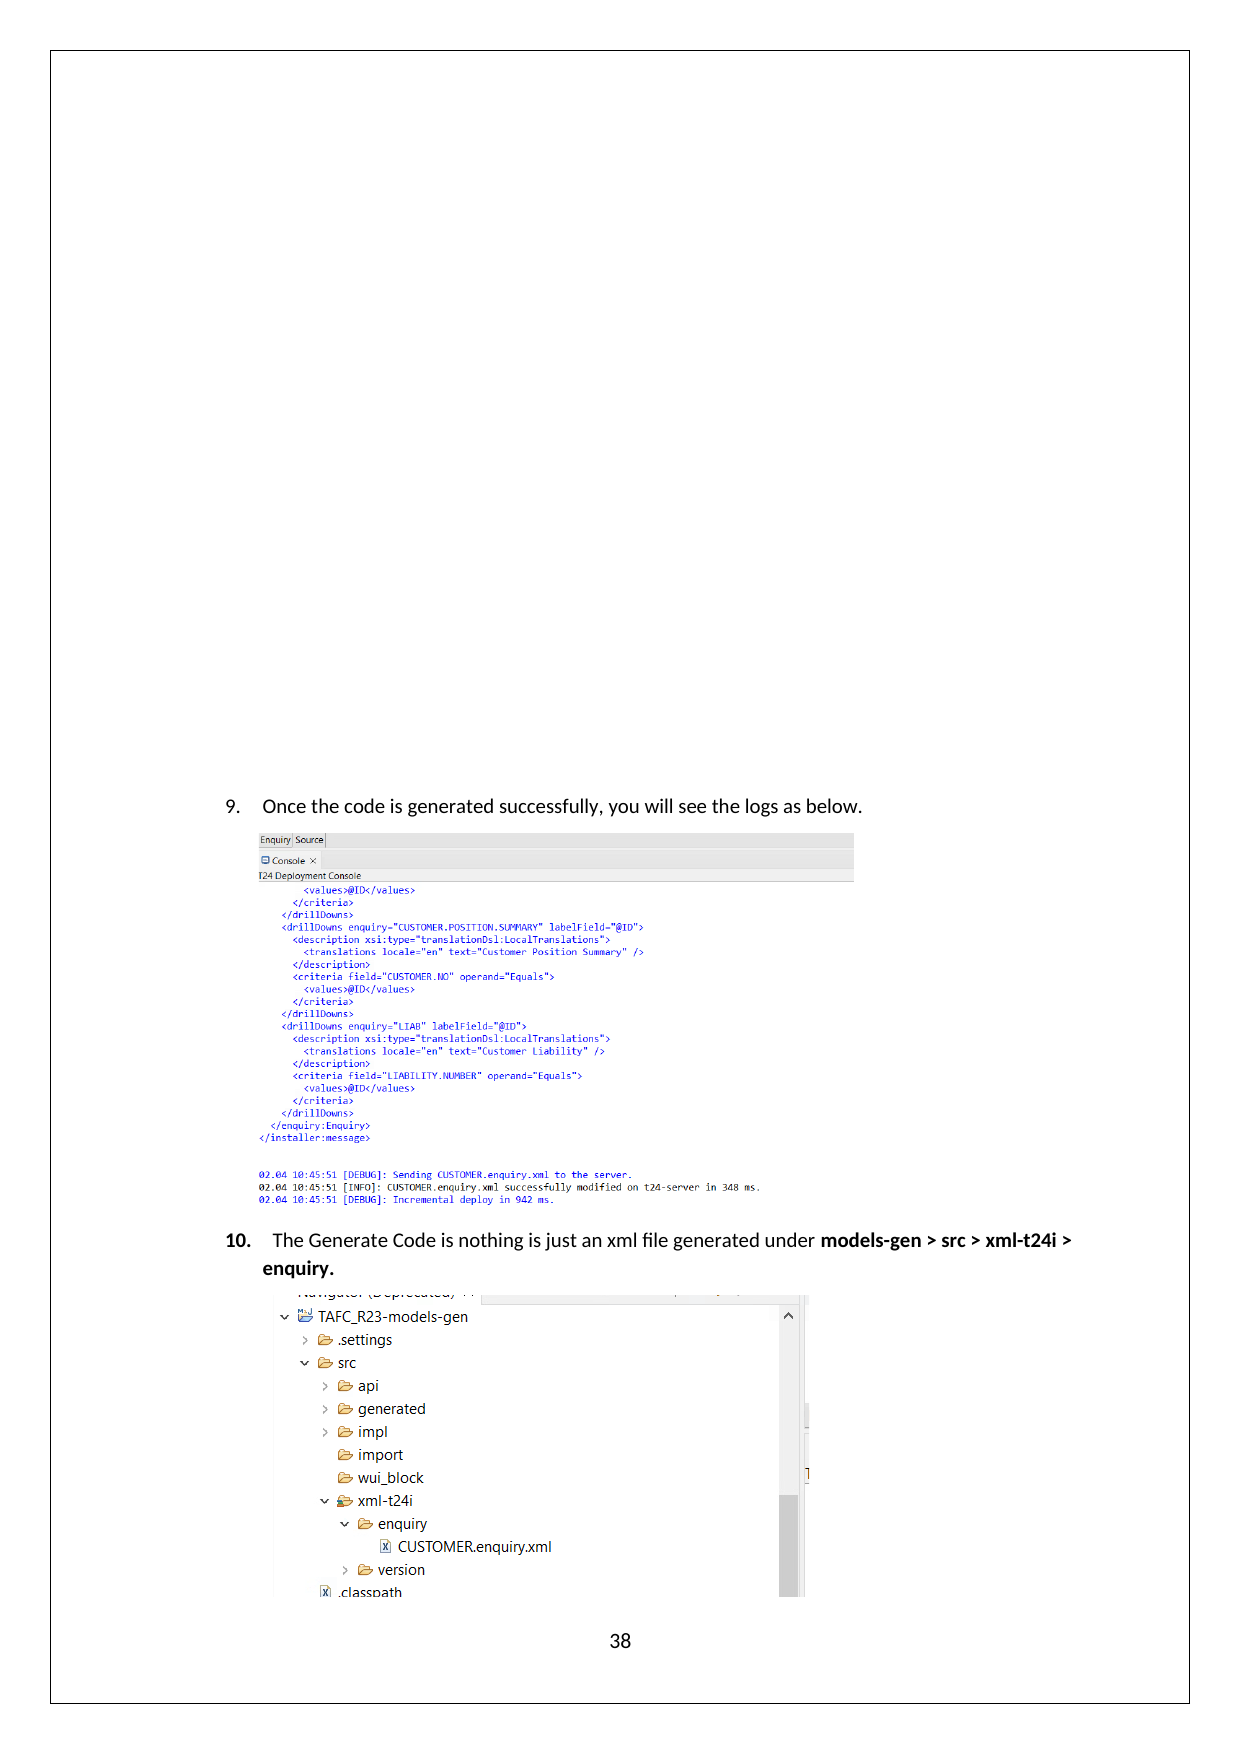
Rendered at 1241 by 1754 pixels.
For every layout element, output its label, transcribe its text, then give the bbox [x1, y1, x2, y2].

list Once the code is generated successfully, you will see the logs as below. [225, 793, 1090, 819]
picture [273, 1295, 810, 1597]
list The Generate Code is nothing is just an xml file generated under models-gen > src > xml-t24i > enquiry. [225, 1227, 1090, 1280]
picture [258, 833, 854, 1212]
